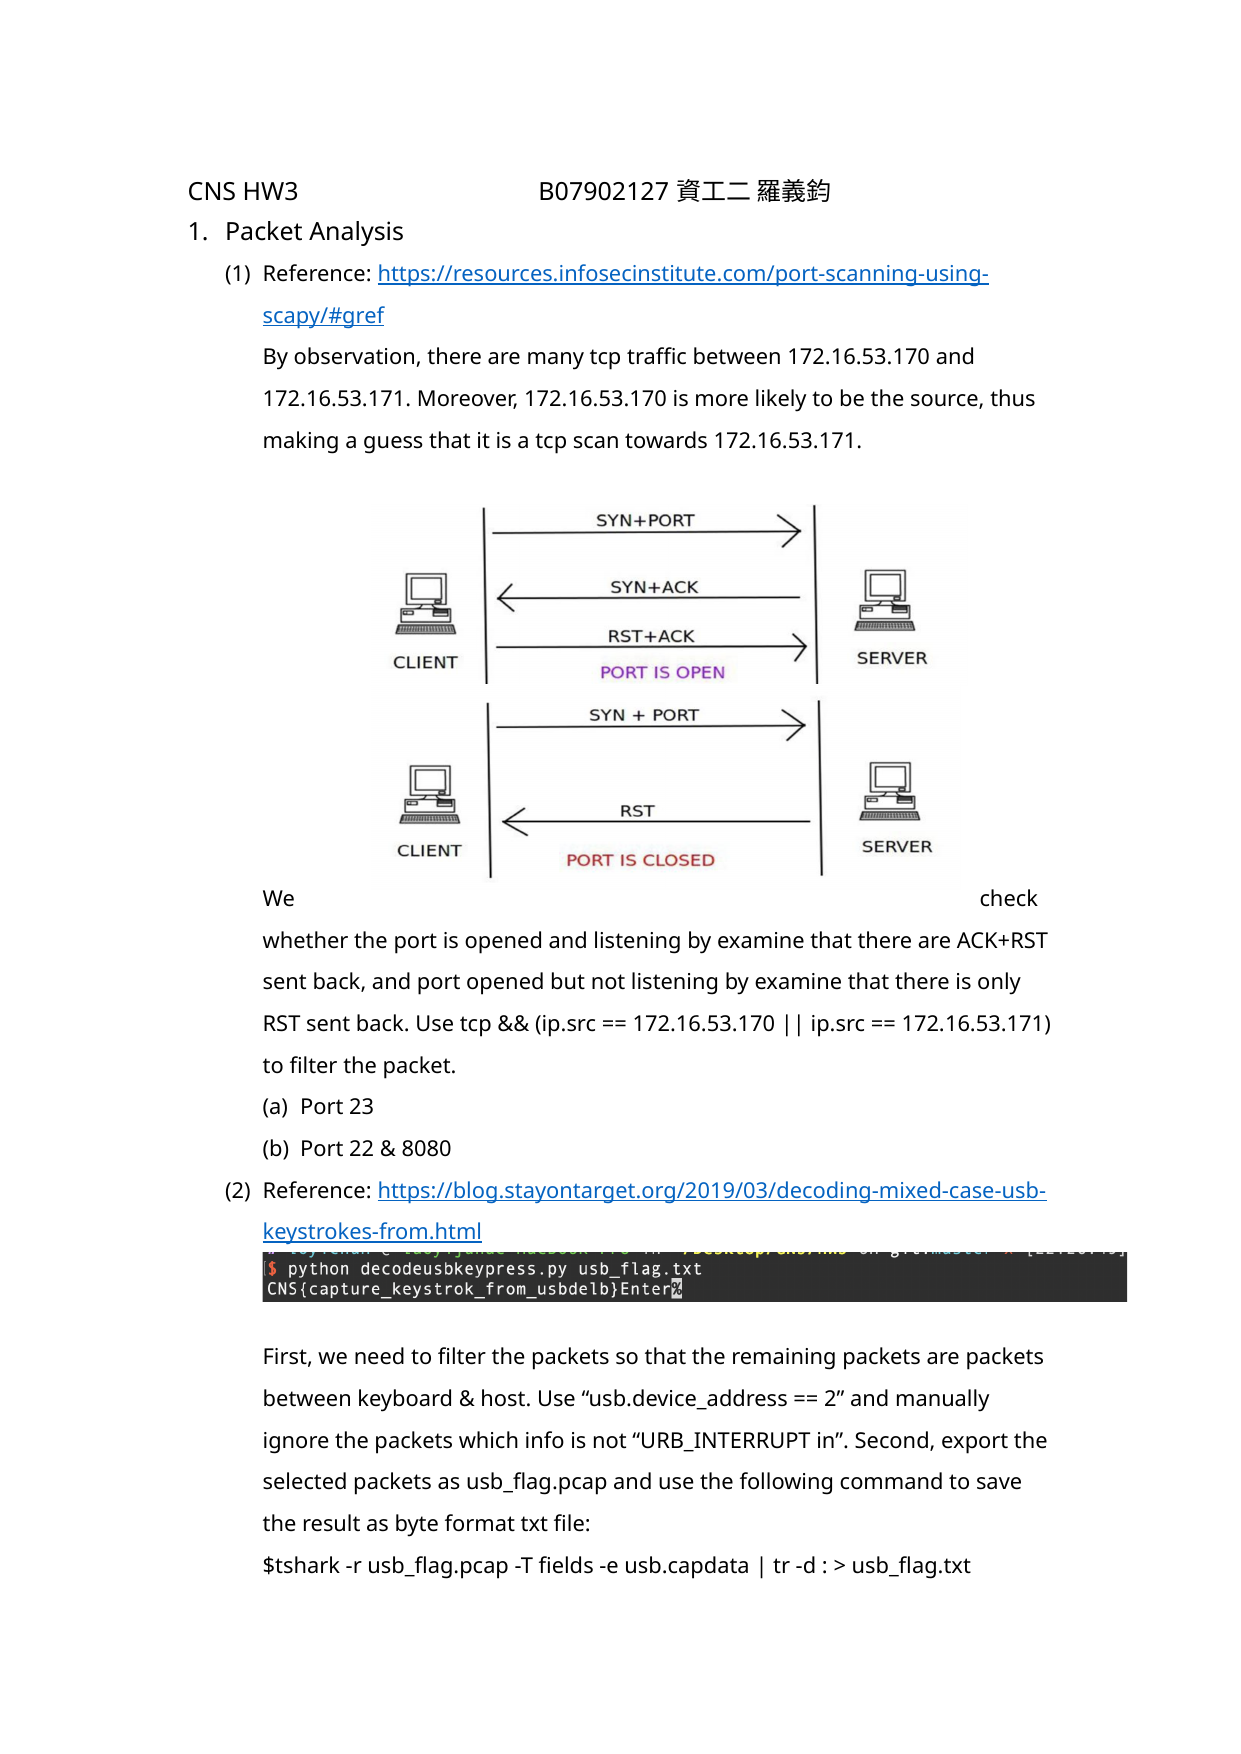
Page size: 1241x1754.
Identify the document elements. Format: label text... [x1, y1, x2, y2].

list Port 22 & 8080 [262, 1127, 1053, 1169]
text CNS HW3 B07902127 資工二 羅義鈞 [187, 169, 1053, 210]
picture [262, 1252, 1128, 1302]
list $tshark -r usb_flag.pcap -T fields -e usb.capdata | tr -d : > usb_flag.txt [262, 1544, 1053, 1585]
list Reference: https://blog.stayontarget.org/2019/03/decoding-mixed-case-usb-keystrokes-from.html [225, 1169, 1053, 1252]
list First, we need to filter the packets so that the remaining packets are packets between keyboard & host. Use “usb.device_address == 2” and manually ignore the packets which info is not “URB_INTERRUPT in”. Second, export the selected packets as usb_flag.pcap and use the following command to save the result as byte format txt file: [262, 1335, 1053, 1544]
list Port 23 [262, 1085, 1053, 1127]
list Reference: https://resources.infosecinstitute.com/port-scanning-using-scapy/#gref [225, 252, 1053, 335]
list By observation, there are many tcp traffic between 172.16.53.170 and 172.16.53.171. Moreover, 172.16.53.170 is more likely to be the source, thus making a guess that it is a tcp scan towards 172.16.53.171. [262, 335, 1053, 460]
list Packet Analysis [187, 210, 1053, 252]
list We check whether the port is opened and listening by examine that there are ACK+RST sent back, and port opened but not listening by examine that there is only RST sent back. Use tcp && (ip.src == 172.16.53.170 || ip.src == 172.16.53.171) to filter the packet. [262, 877, 1053, 1085]
picture [370, 504, 968, 890]
